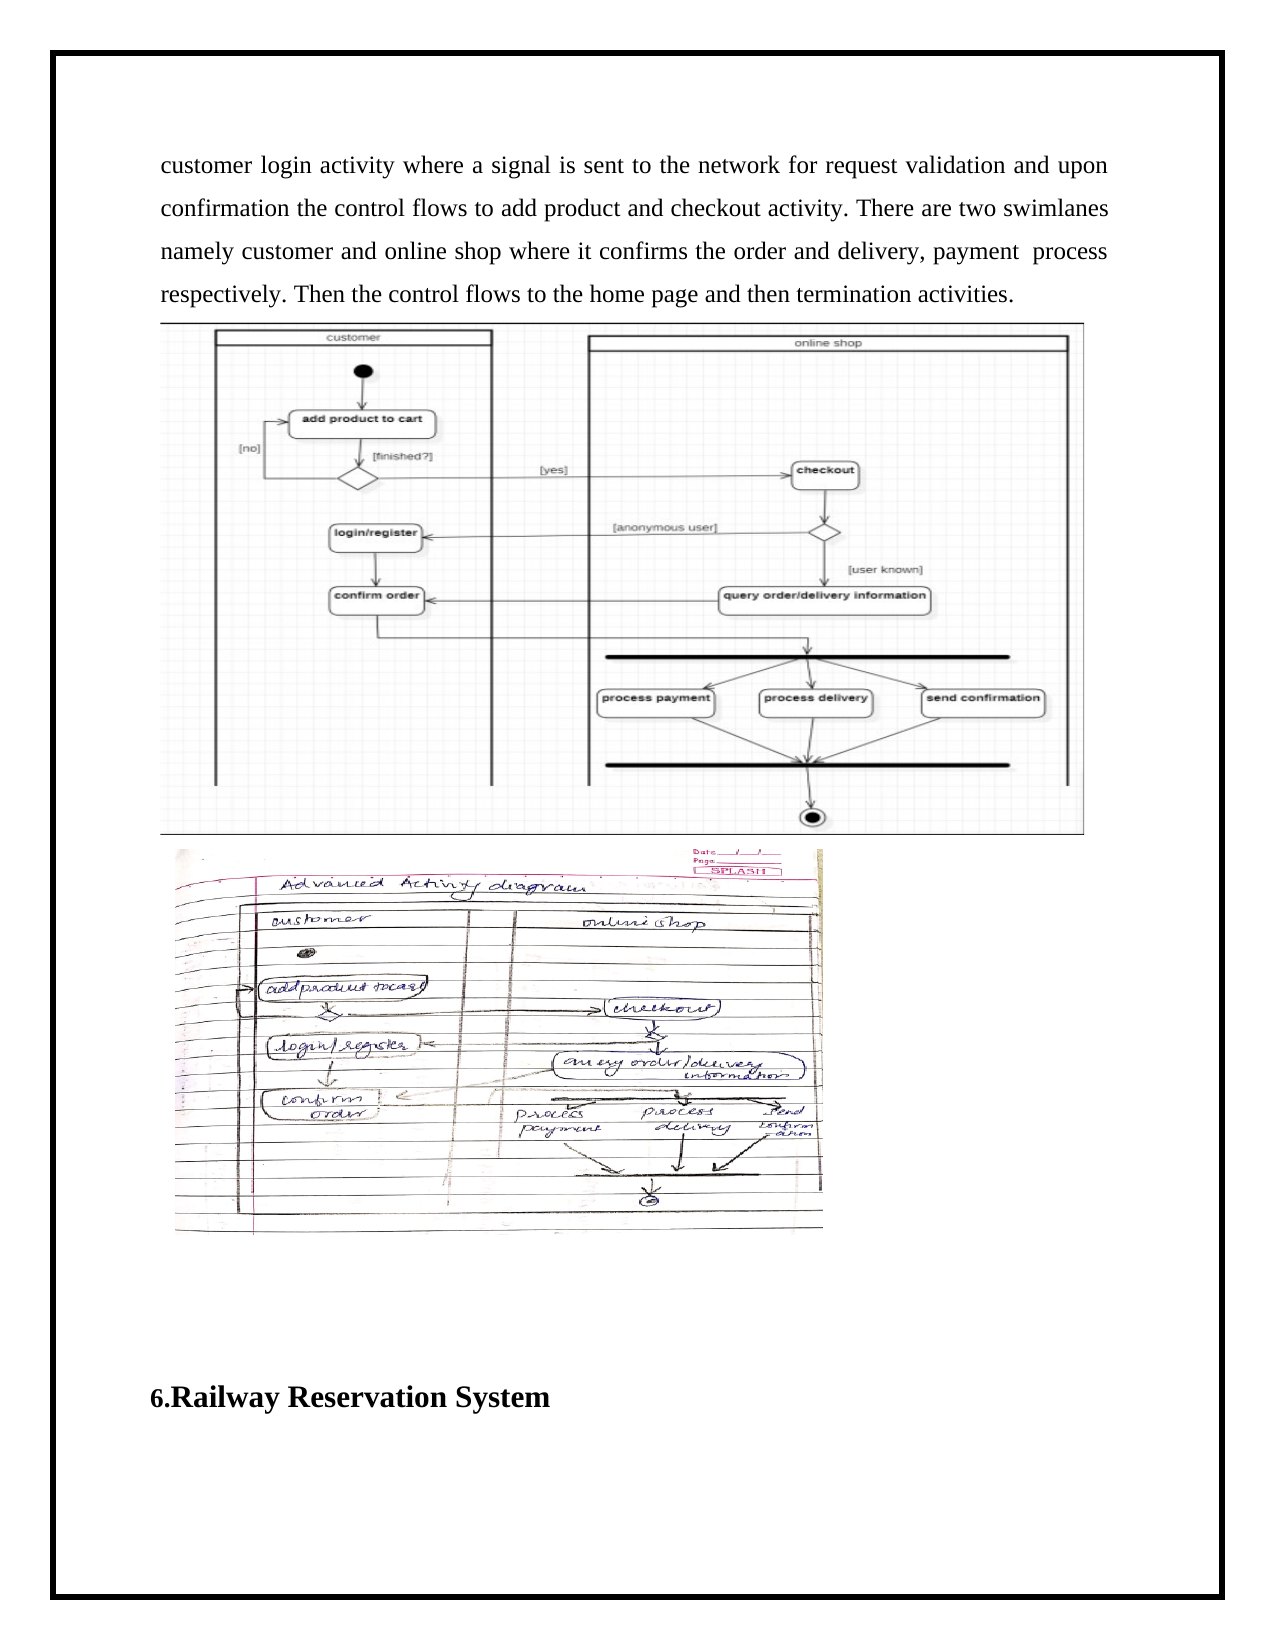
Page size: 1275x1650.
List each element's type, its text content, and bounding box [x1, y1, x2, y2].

text 6.Railway Reservation System [150, 1378, 1125, 1414]
picture [160, 322, 1085, 835]
picture [160, 849, 871, 1235]
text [160, 150, 1108, 308]
